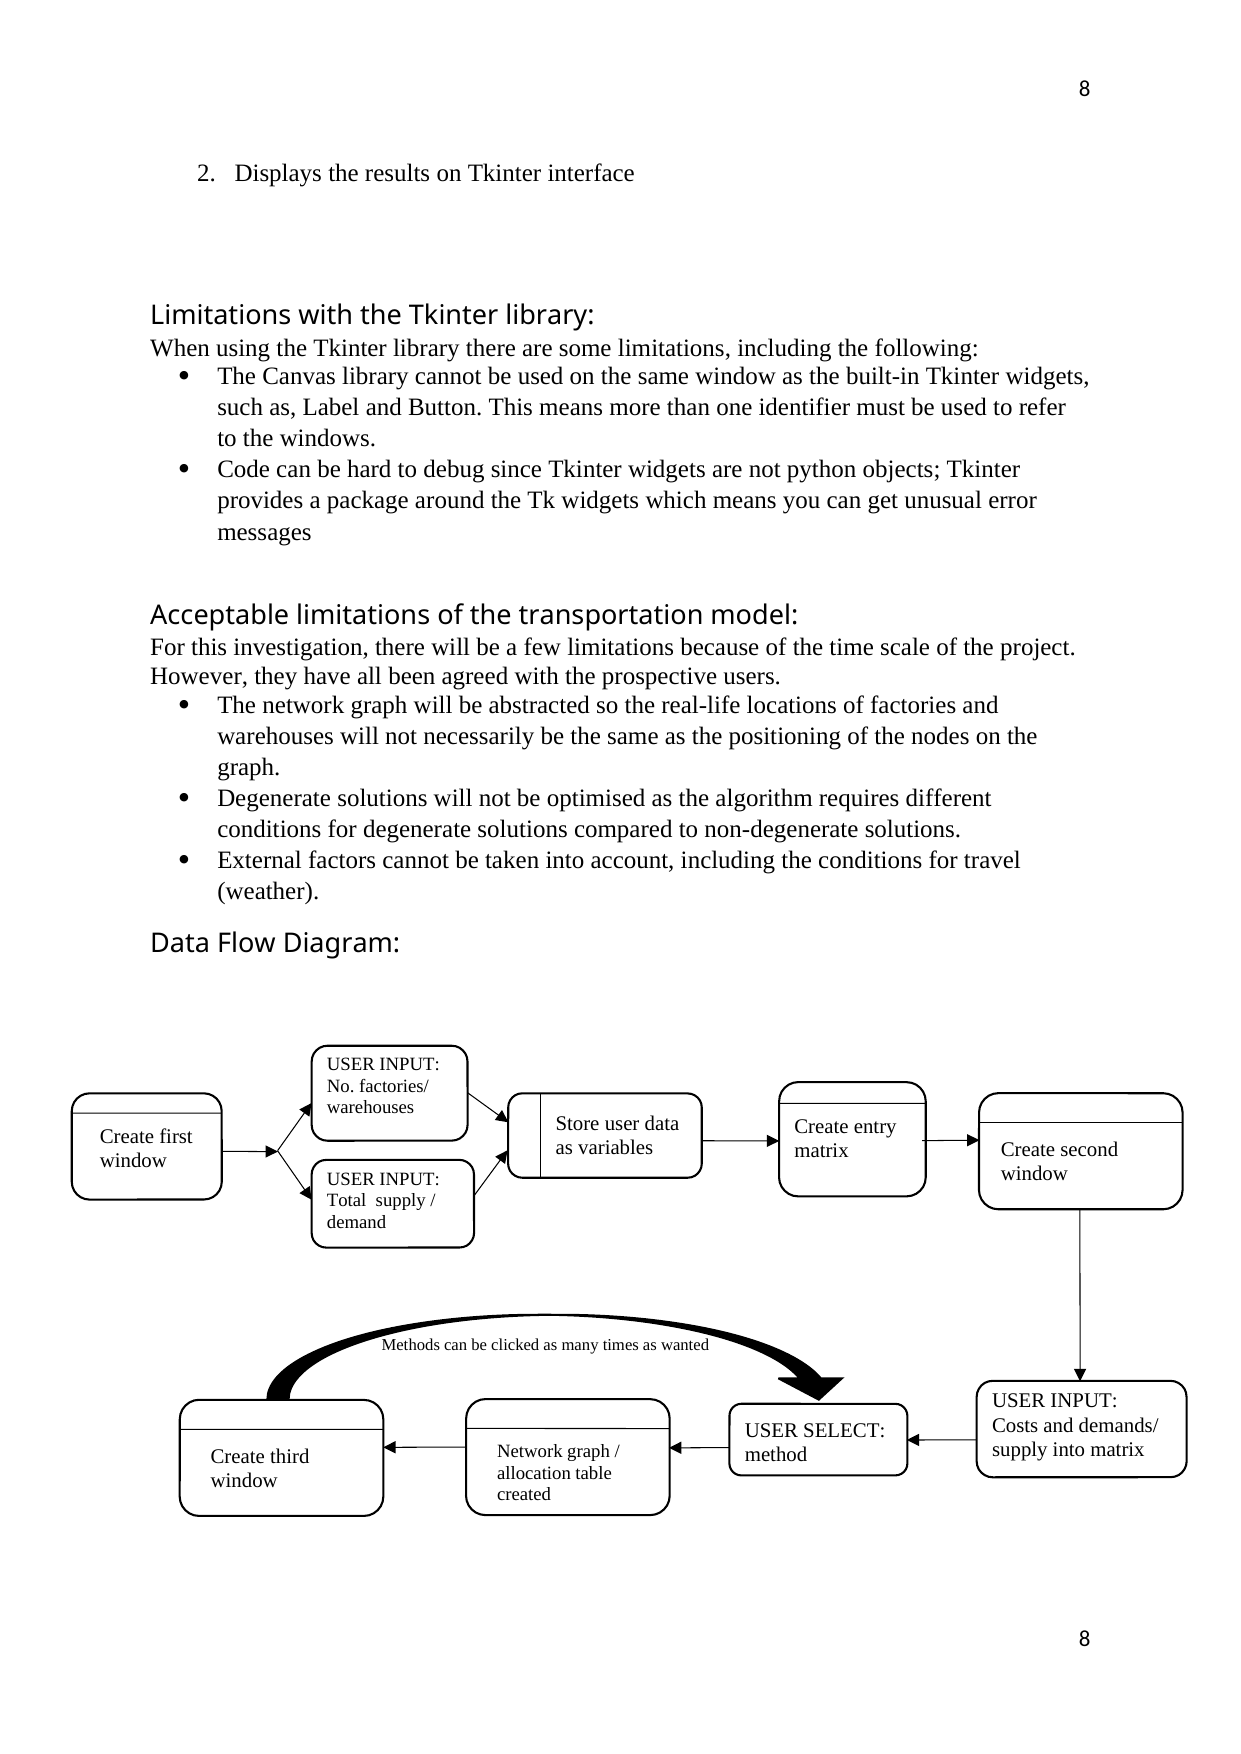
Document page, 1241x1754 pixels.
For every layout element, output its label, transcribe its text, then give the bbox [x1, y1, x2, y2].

subtitle Data Flow Diagram: [150, 924, 1090, 961]
text For this investigation, there will be a few limitations because of the time scale of the project. However, they have all been agreed with the prospective users. [150, 632, 1090, 690]
list External factors cannot be taken into account, including the conditions for travel (weather). [179, 845, 1090, 905]
list Degenerate solutions will not be optimised as the algorithm requires different conditions for degenerate solutions compared to non-degenerate solutions. [179, 783, 1090, 843]
text When using the Tkinter library there are some limitations, including the following: [150, 333, 1090, 361]
list The Canvas library cannot be used on the same window as the built-in Tkinter widgets, such as, Label and Button. This means more than one identifier must be used to refer to the windows. [179, 361, 1090, 452]
list Code can be hard to debug since Tkinter widgets are not python objects; Tkinter provides a package around the Tk widgets which means you can get unusual error messages [179, 454, 1090, 545]
subtitle Acceptable limitations of the transportation model: [150, 595, 1090, 632]
list Displays the results on Tkinter interface [197, 158, 1090, 186]
subtitle Limitations with the Tkinter library: [150, 296, 1090, 333]
list The network graph will be abstracted so the real-life locations of factories and warehouses will not necessarily be the same as the positioning of the nodes on the graph. [179, 690, 1090, 781]
